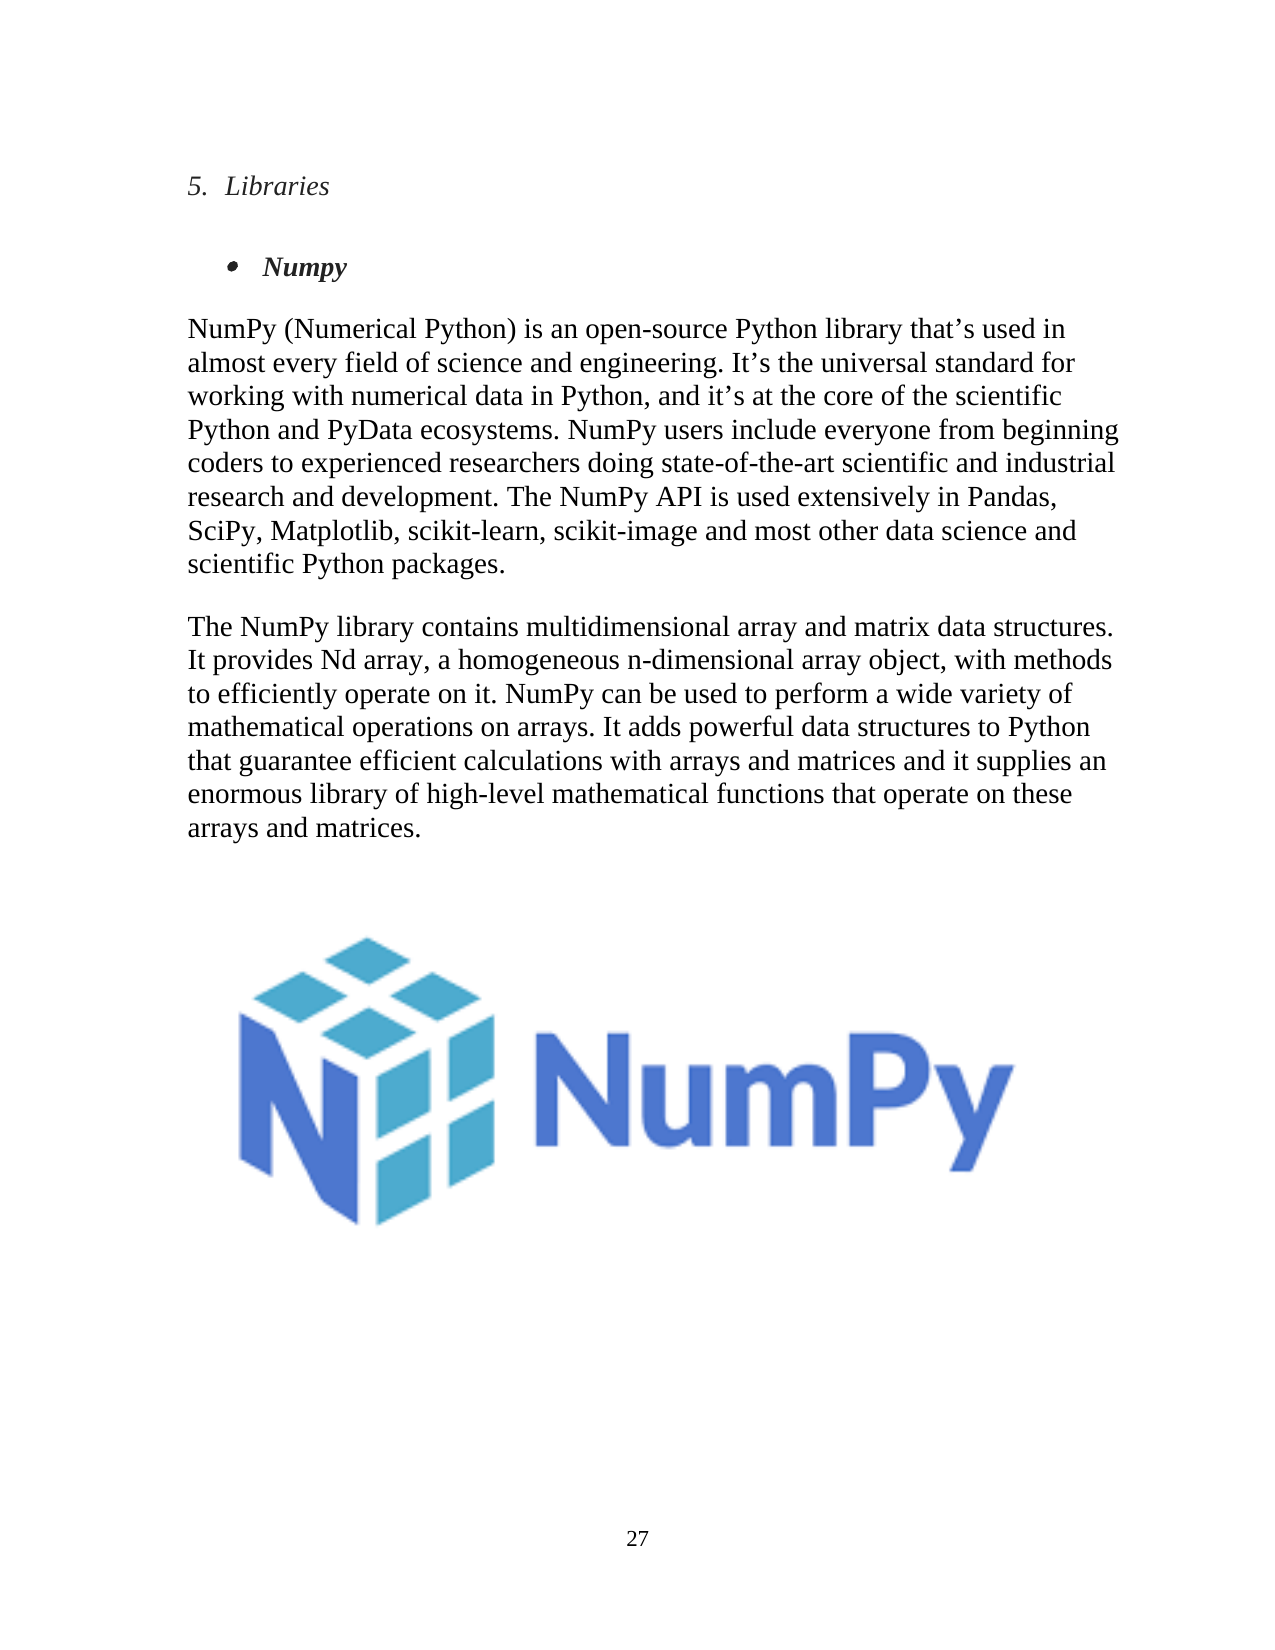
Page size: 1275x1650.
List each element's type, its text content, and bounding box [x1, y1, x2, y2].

text NumPy (Numerical Python) is an open-source Python library that’s used in almost every field of science and engineering. It’s the universal standard for working with numerical data in Python, and it’s at the core of the scientific Python and PyData ecosystems. NumPy users include everyone from beginning coders to experienced researchers doing state-of-the-art scientific and industrial research and development. The NumPy API is used extensively in Pandas, SciPy, Matplotlib, scikit-learn, scikit-image and most other data science and scientific Python packages. [187, 311, 1125, 580]
list Libraries [187, 150, 1125, 202]
picture [187, 872, 1069, 1293]
list Numpy [225, 231, 1125, 282]
text The NumPy library contains multidimensional array and matrix data structures. It provides Nd array, a homogeneous n-dimensional array object, with methods to efficiently operate on it. NumPy can be used to perform a wide variety of mathematical operations on arrays. It adds powerful data structures to Python that guarantee efficient calculations with arrays and matrices and it supplies an enormous library of high-level mathematical functions that operate on these arrays and matrices. [187, 609, 1125, 844]
